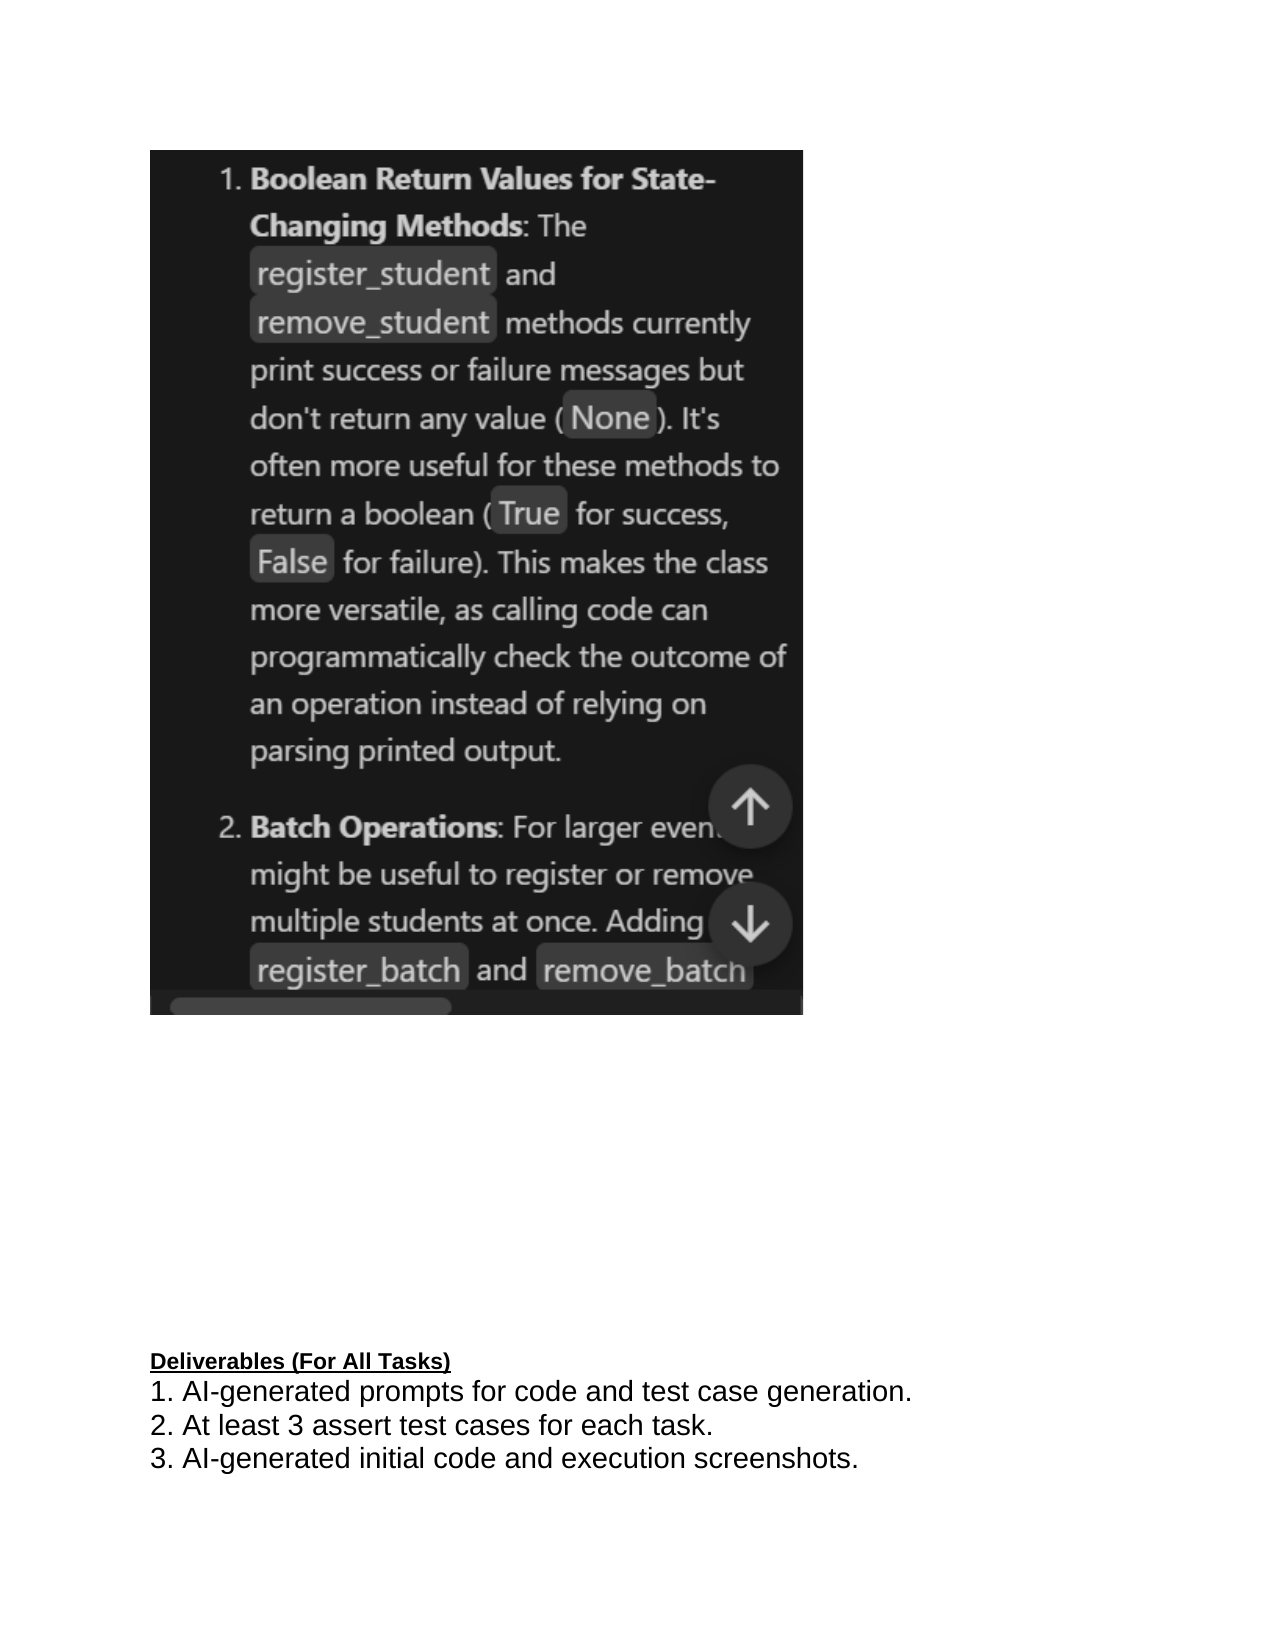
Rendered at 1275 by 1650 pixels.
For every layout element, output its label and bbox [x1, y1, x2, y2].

picture [150, 150, 804, 1015]
text [150, 1315, 1125, 1475]
